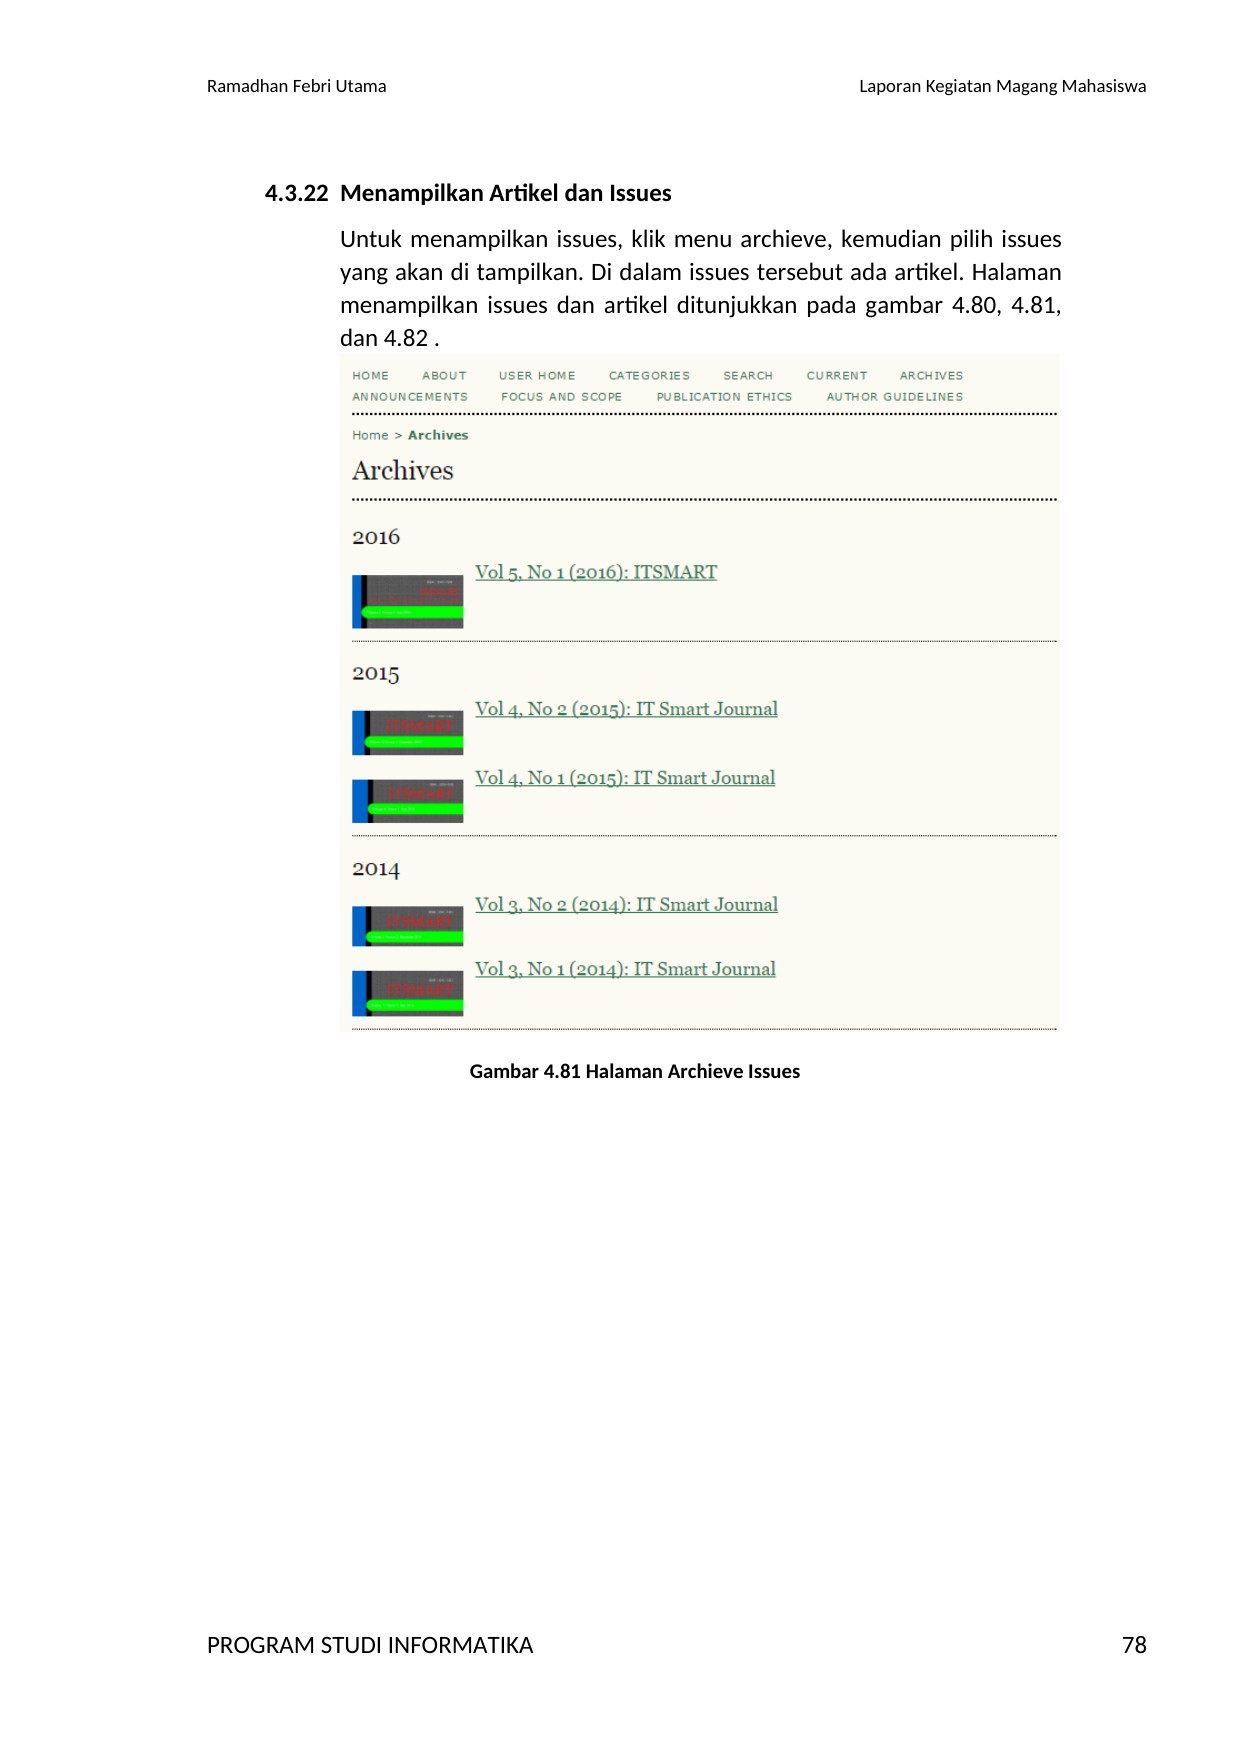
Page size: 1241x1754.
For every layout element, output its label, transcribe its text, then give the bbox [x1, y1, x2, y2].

list Untuk menampilkan issues, klik menu archieve, kemudian pilih issues yang akan di tampilkan. Di dalam issues tersebut ada artikel. Halaman menampilkan issues dan artikel ditunjukkan pada gambar 4.80, 4.81, dan 4.82 . [340, 223, 1063, 352]
picture [339, 354, 1060, 1032]
subtitle Menampilkan Artikel dan Issues [265, 177, 1063, 208]
